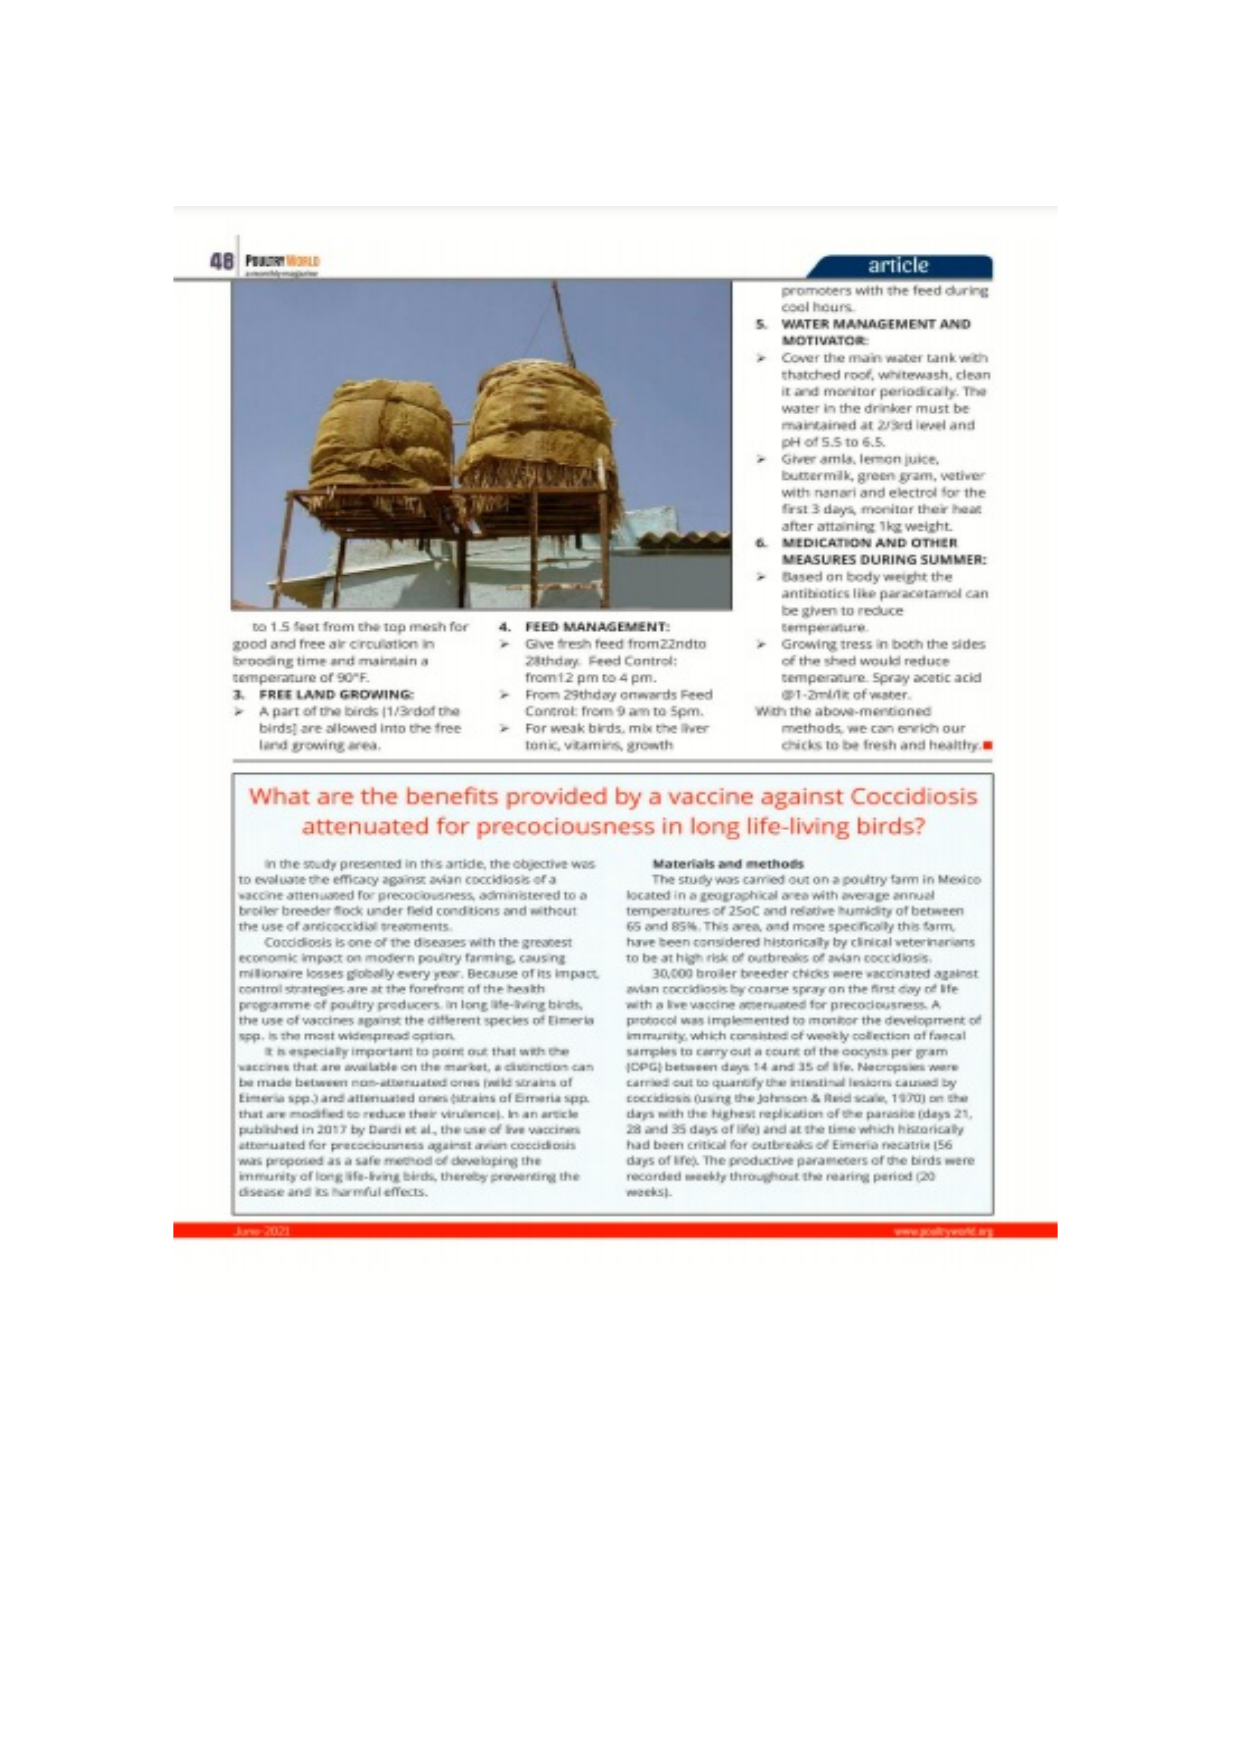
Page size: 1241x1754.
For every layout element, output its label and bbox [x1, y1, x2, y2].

picture [173, 206, 1058, 1299]
